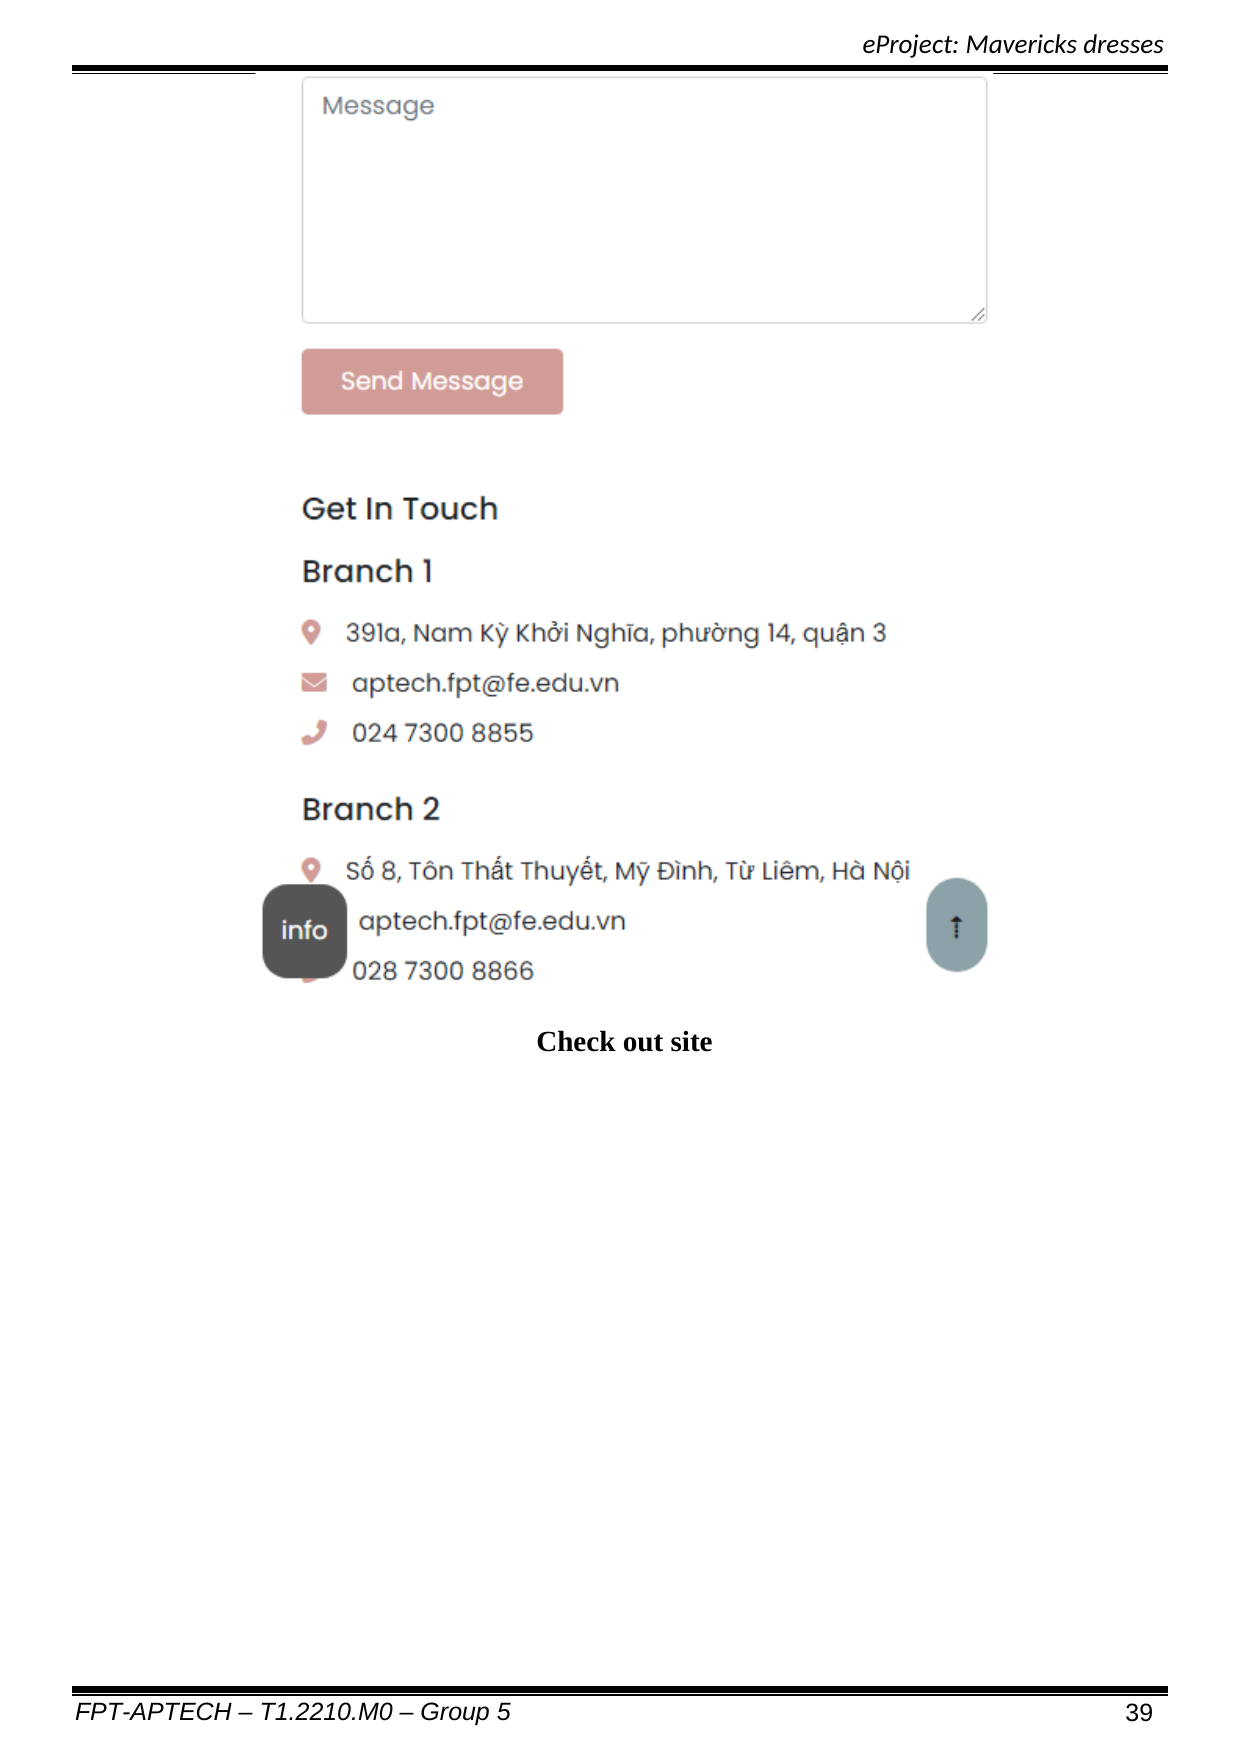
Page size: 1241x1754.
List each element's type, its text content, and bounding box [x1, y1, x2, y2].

text Check out site [46, 1024, 1203, 1058]
picture [255, 72, 994, 991]
